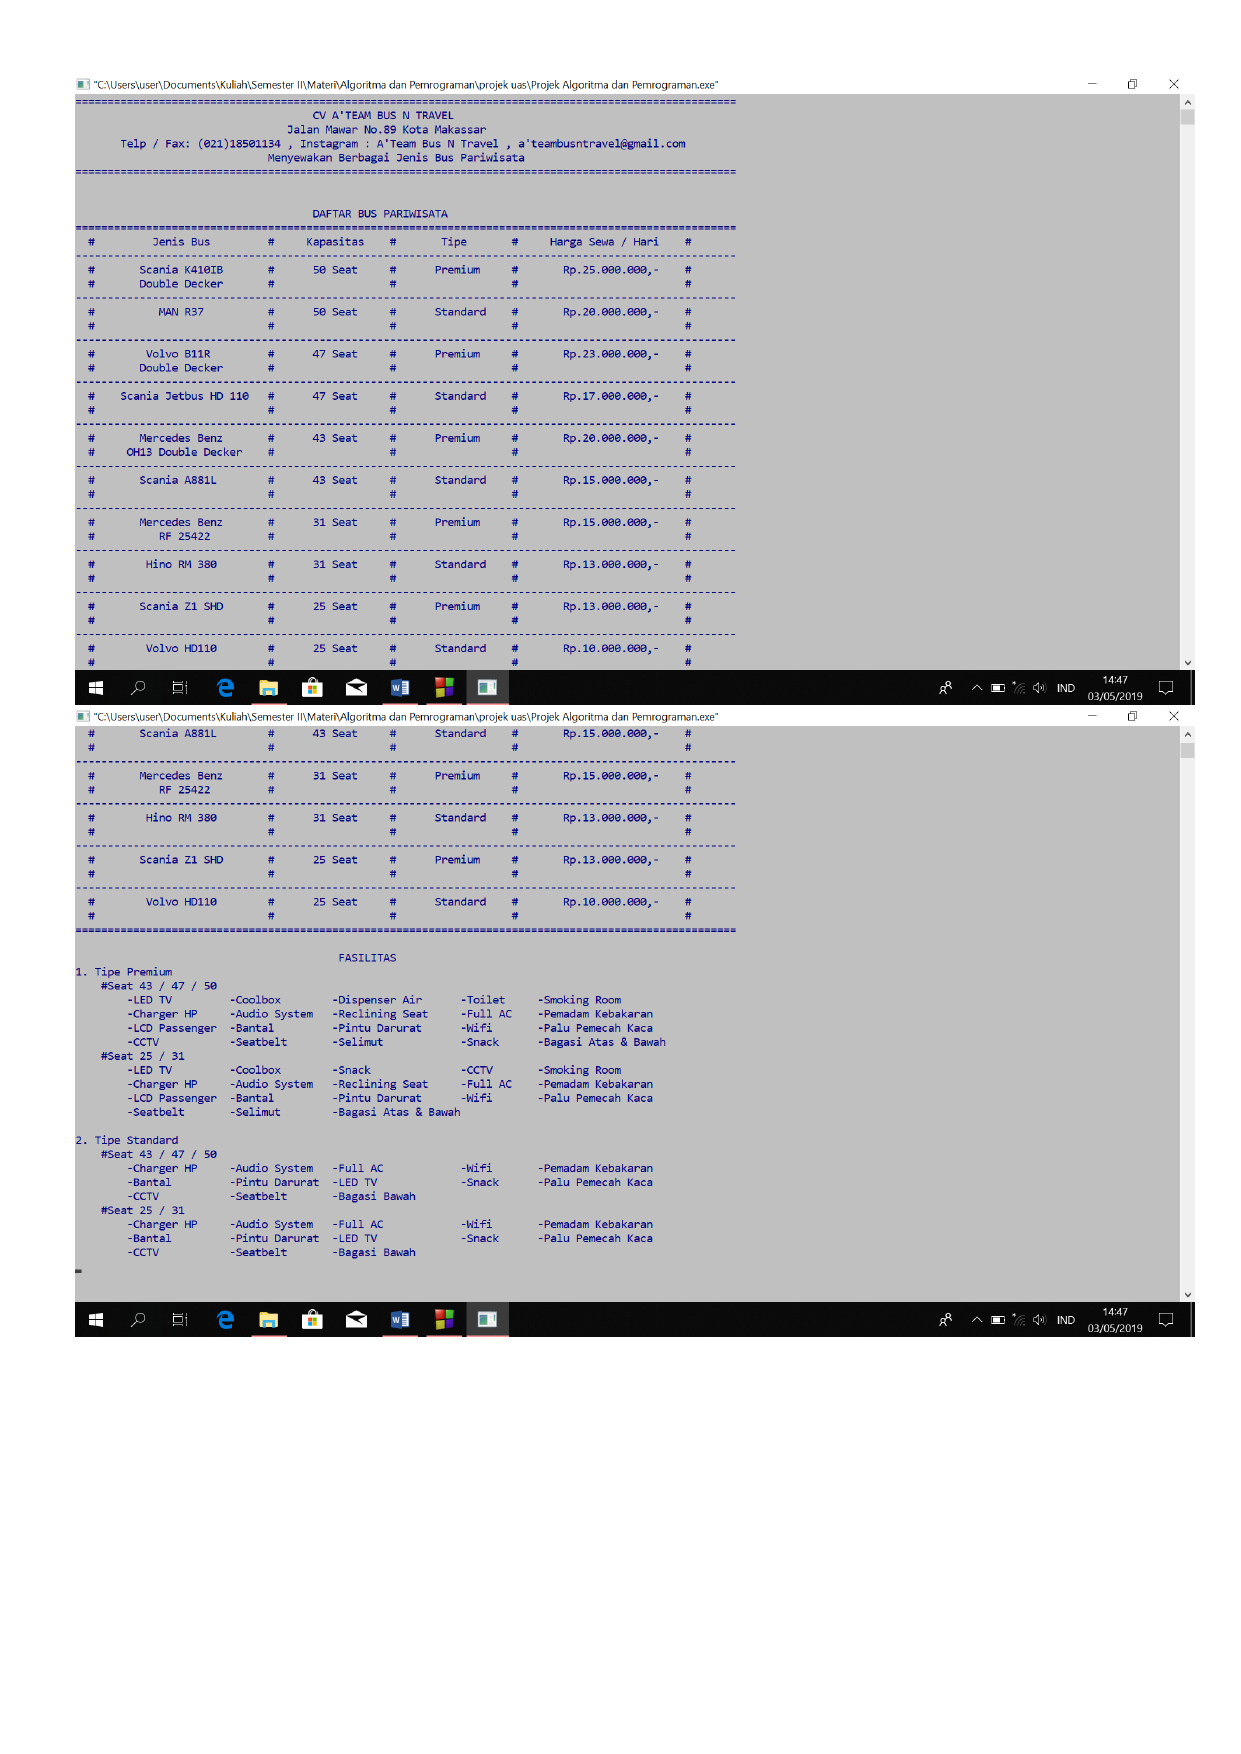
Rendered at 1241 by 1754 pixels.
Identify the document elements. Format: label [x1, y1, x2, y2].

picture [75, 707, 1195, 1337]
picture [75, 75, 1195, 705]
